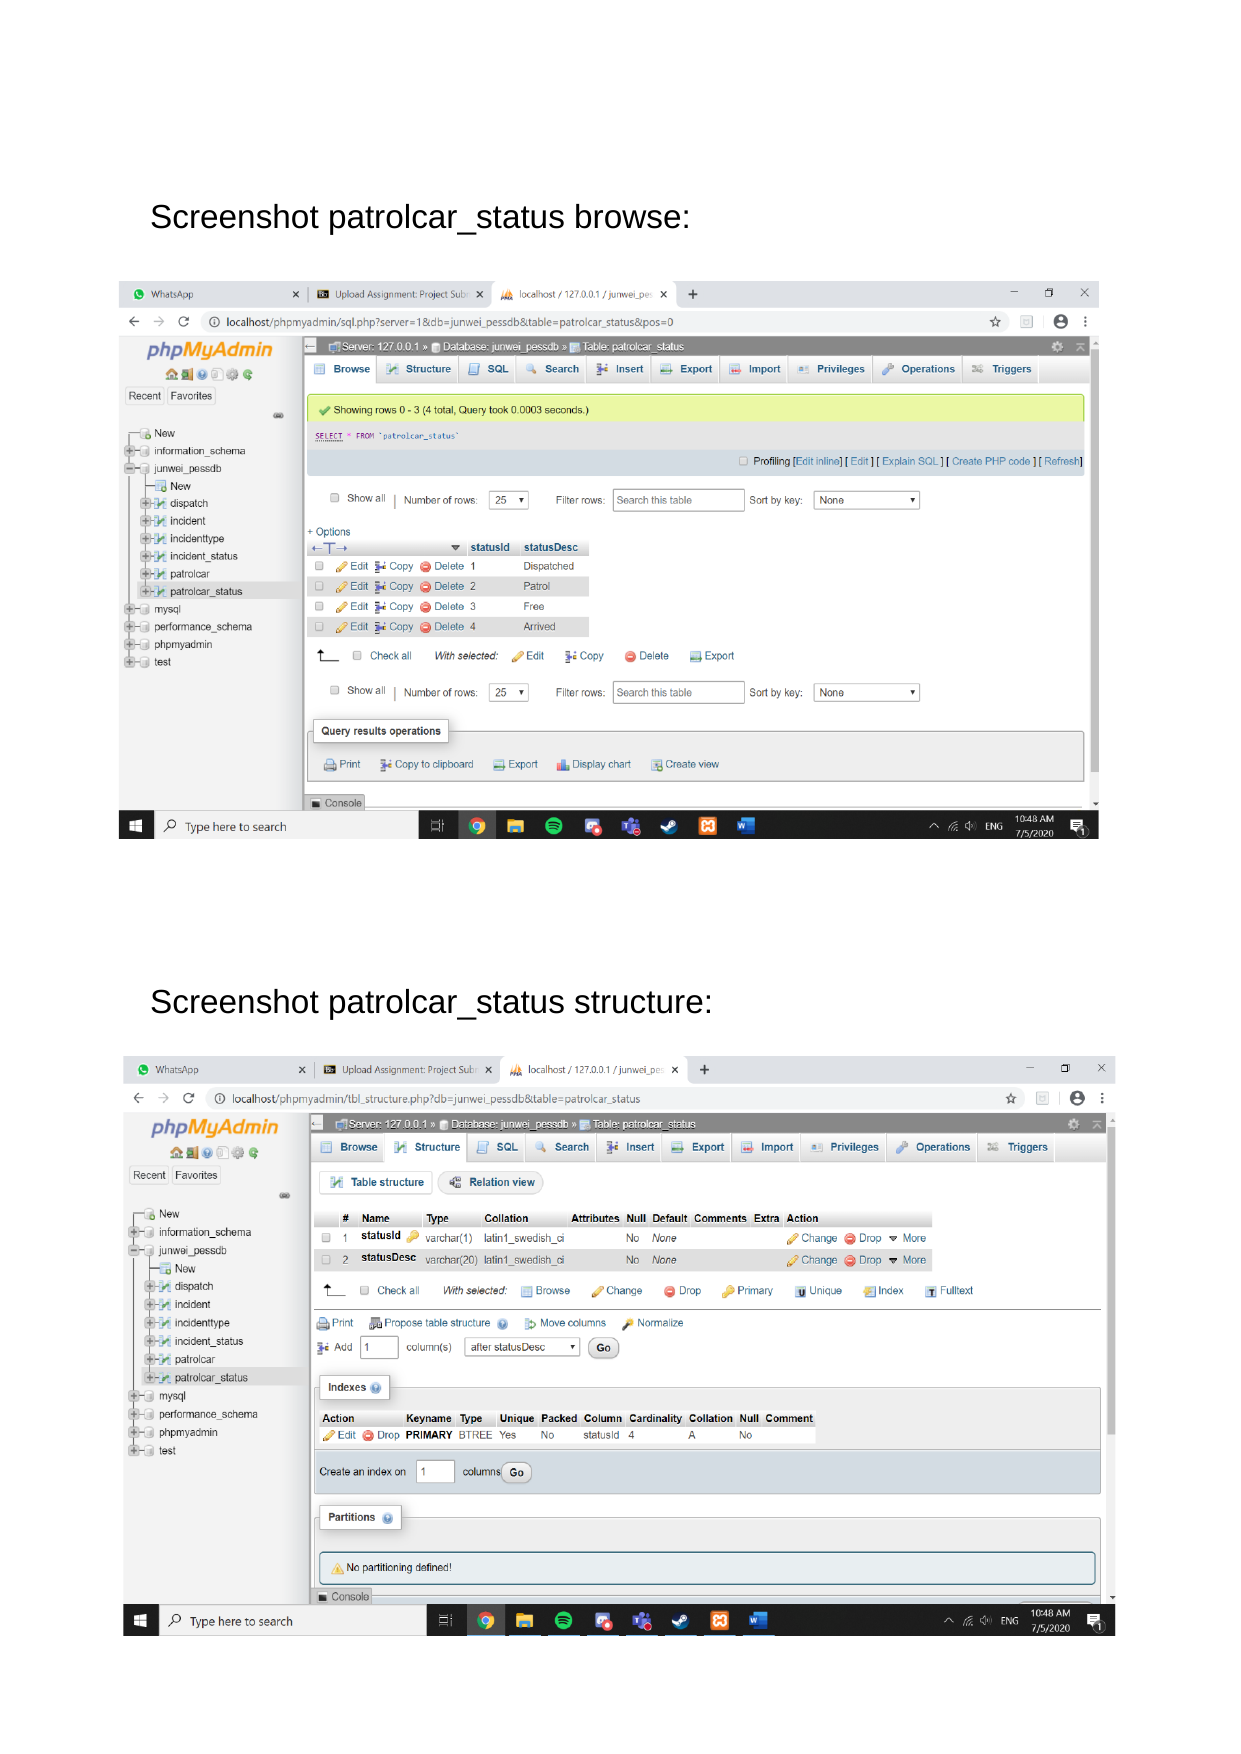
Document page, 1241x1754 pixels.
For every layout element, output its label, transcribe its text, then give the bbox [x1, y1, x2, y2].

picture [121, 1056, 1115, 1634]
picture [117, 281, 1098, 838]
text Screenshot patrolcar_status structure: [150, 982, 1090, 1021]
text Screenshot patrolcar_status browse: [150, 197, 1090, 235]
